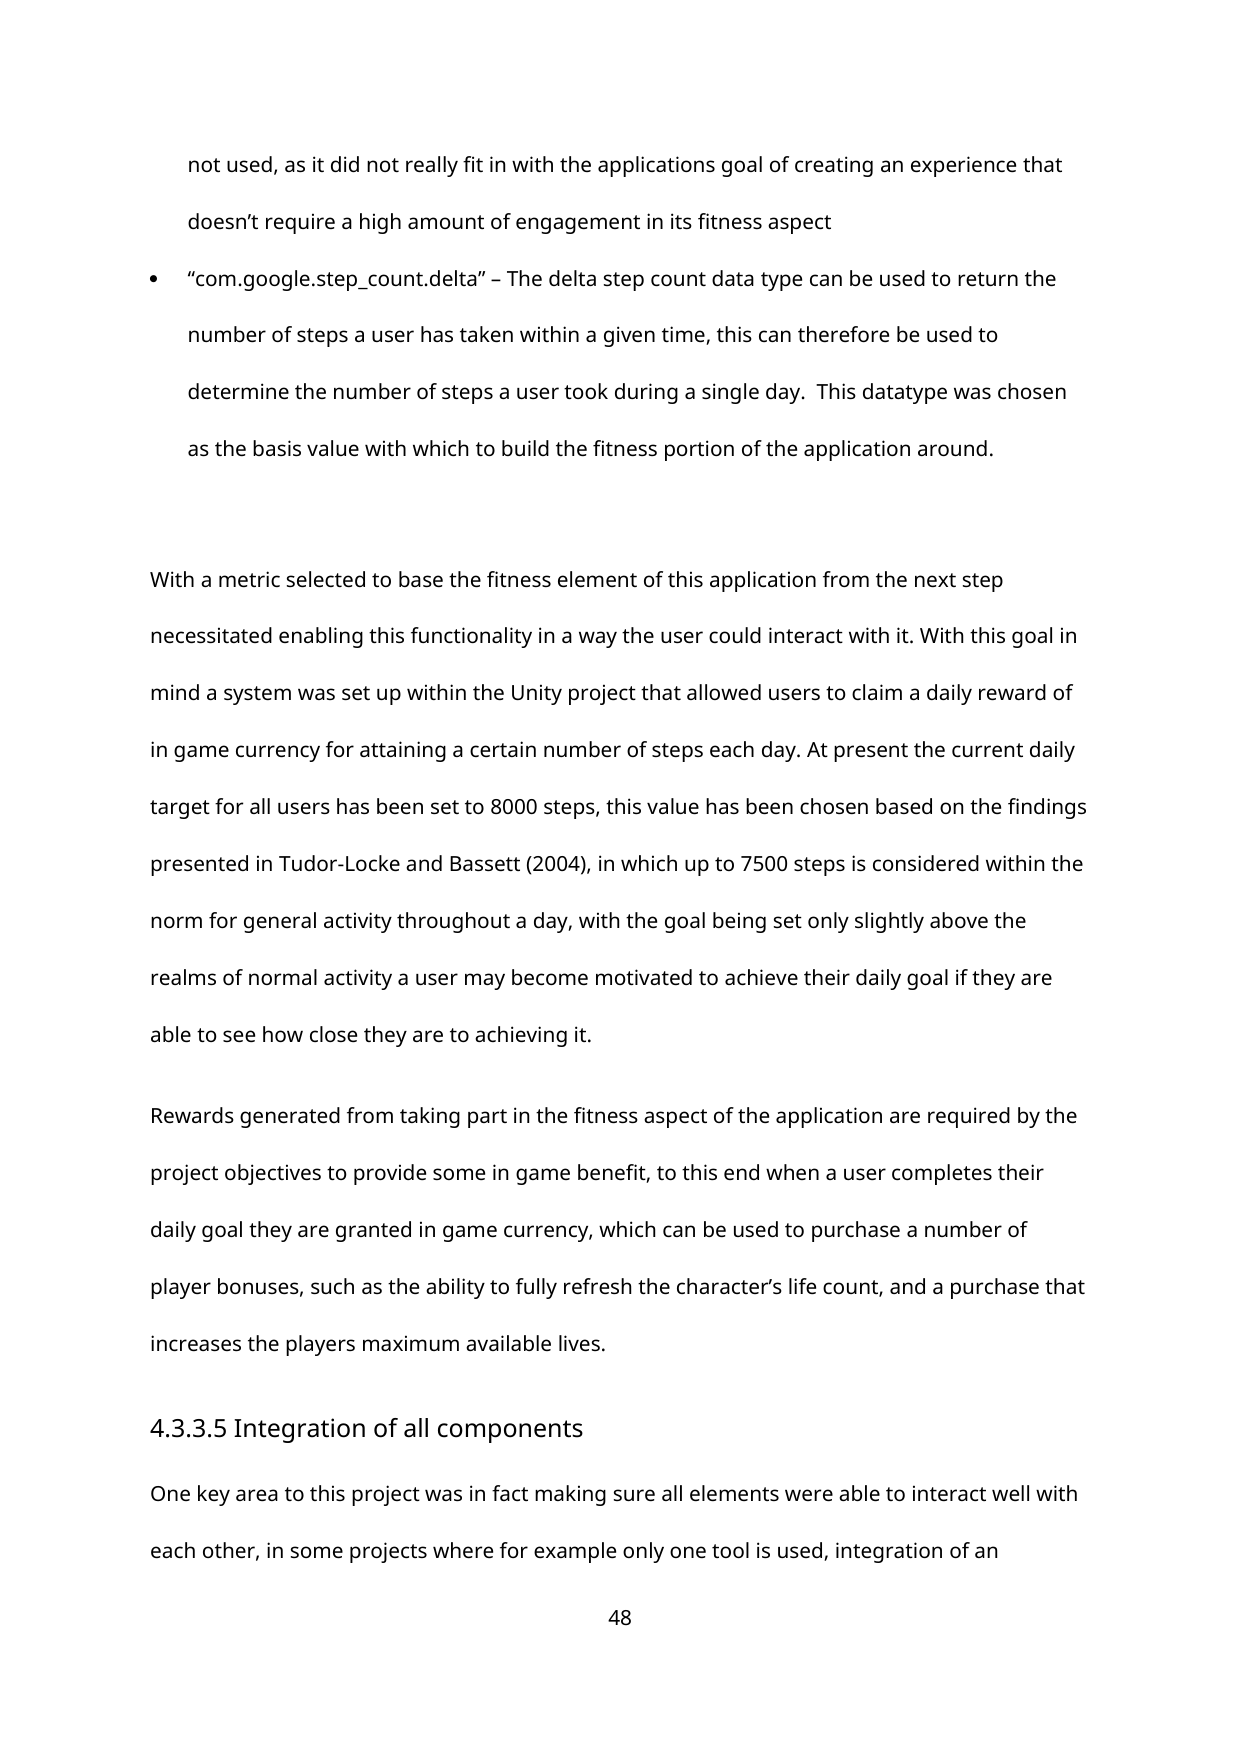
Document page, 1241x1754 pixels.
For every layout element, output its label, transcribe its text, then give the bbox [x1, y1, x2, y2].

subtitle 4.3.3.5 Integration of all components [150, 1411, 1090, 1445]
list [150, 150, 1090, 235]
list “com.google.step_count.delta” – The delta step count data type can be used to return the number of steps a user has taken within a given time, this can therefore be used to determine the number of steps a user took during a single day. This datatype was chosen as the basis value with which to build the fitness portion of the application around. [150, 264, 1090, 463]
text With a metric selected to base the fitness element of this application from the next step necessitated enabling this functionality in a way the user could interact with it. With this goal in mind a system was set up within the Unity project that allowed users to claim a daily reward of in game currency for attaining a certain number of steps each day. At present the current daily target for all users has been set to 8000 steps, this value has been chosen based on the findings presented in Tudor-Locke and Bassett (2004), in which up to 7500 steps is considered within the norm for general activity throughout a day, with the goal being set only slightly above the realms of normal activity a user may become motivated to achieve their daily goal if they are able to see how close they are to achieving it. [150, 565, 1090, 1048]
text Rewards generated from taking part in the fitness aspect of the application are required by the project objectives to provide some in game benefit, to this end when a user completes their daily goal they are granted in game currency, which can be used to purchase a number of player bonuses, such as the ability to fully refresh the character’s life count, and a purchase that increases the players maximum available lives. [150, 1102, 1090, 1358]
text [150, 1479, 1090, 1564]
